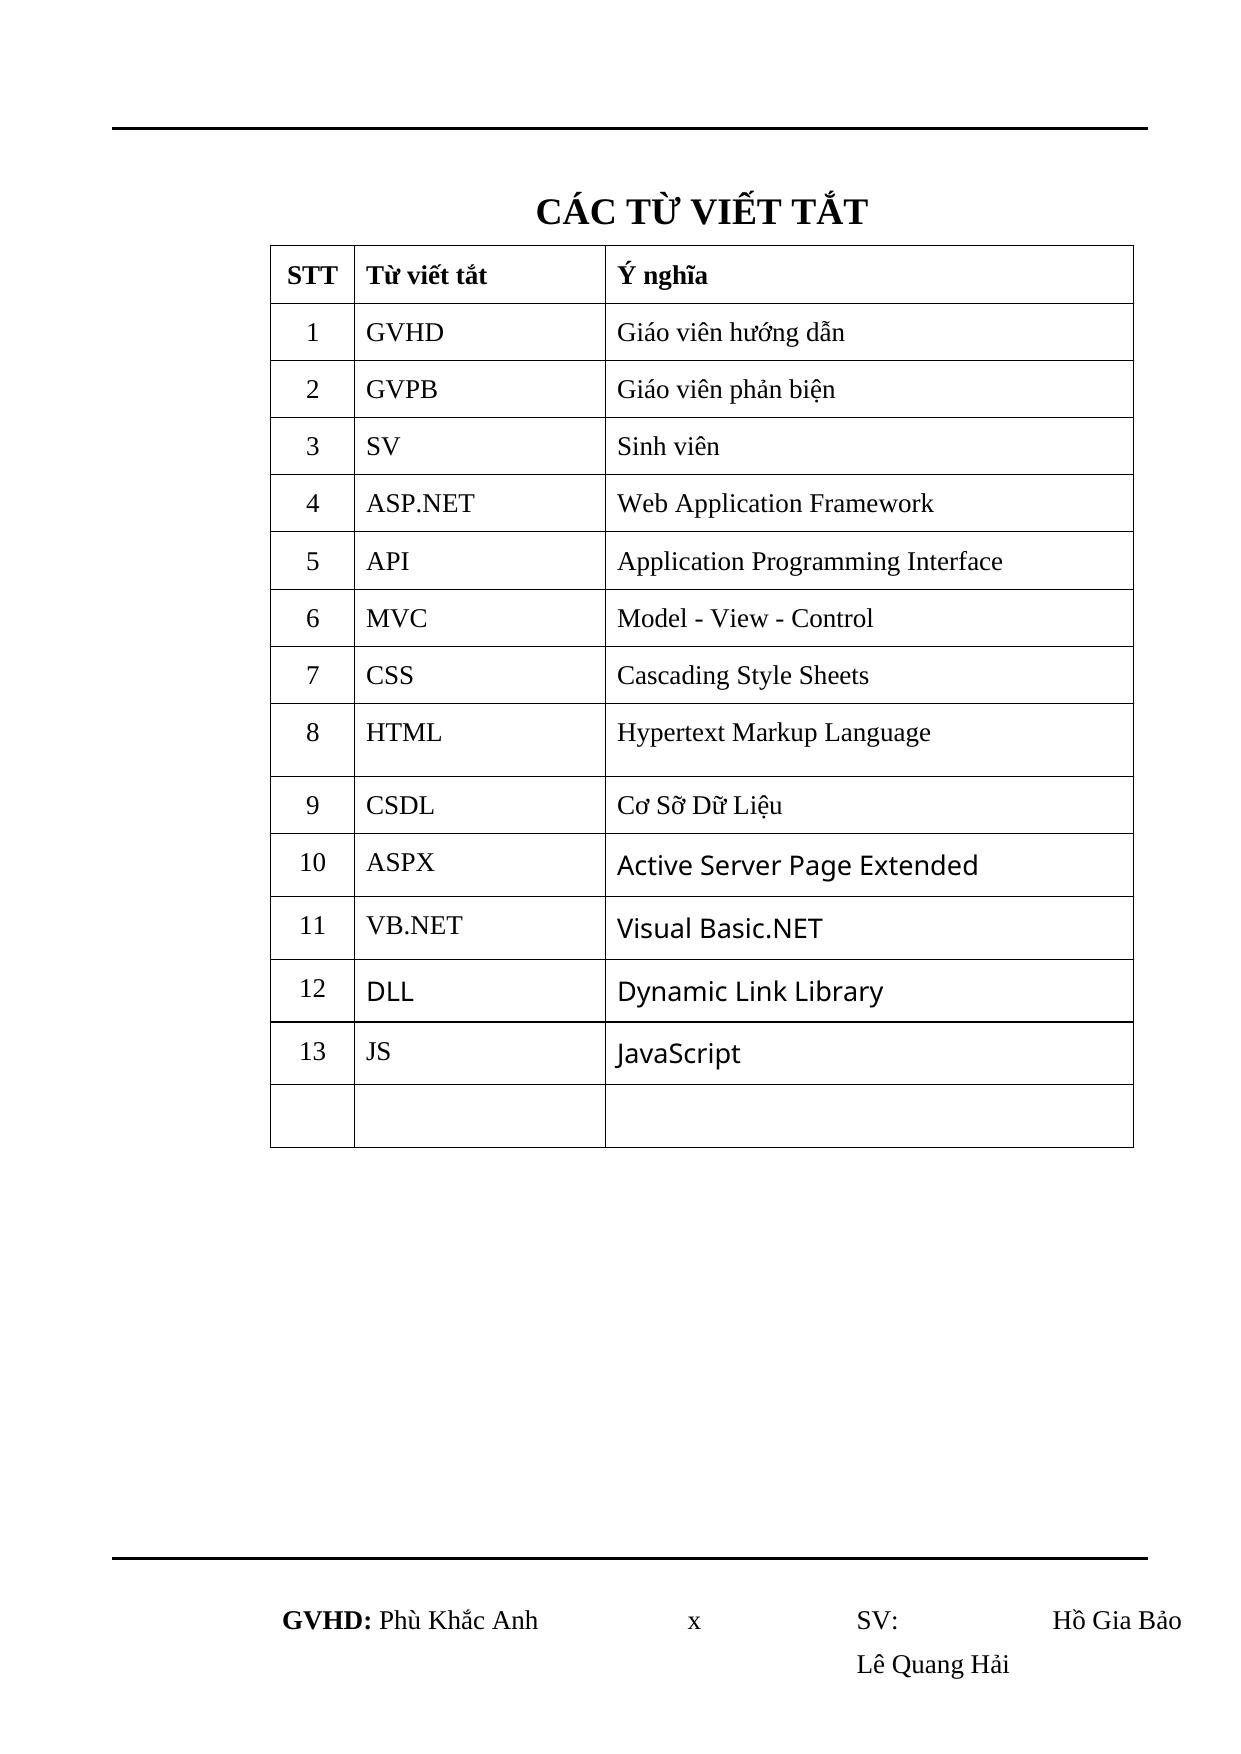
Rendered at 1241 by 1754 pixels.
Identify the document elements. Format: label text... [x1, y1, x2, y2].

table_cell 2 [271, 361, 354, 417]
table_cell Cơ Sỡ Dữ Liệu [606, 777, 1133, 833]
table_cell 7 [271, 647, 354, 703]
table_cell 3 [271, 418, 354, 474]
table_header Từ viết tắt [355, 246, 605, 302]
table_cell MVC [355, 590, 605, 646]
table_cell GVPB [355, 361, 605, 417]
table_cell Model - View - Control [606, 590, 1133, 646]
table_cell JavaScript [606, 1023, 1133, 1084]
table_cell 4 [271, 475, 354, 531]
table_cell 5 [271, 532, 354, 588]
table_cell 11 [271, 897, 354, 958]
table_cell Cascading Style Sheets [606, 647, 1133, 703]
table_cell 8 [271, 704, 354, 776]
table_cell Application Programming Interface [606, 532, 1133, 588]
table_cell CSDL [355, 777, 605, 833]
table_cell [606, 1085, 1133, 1147]
table_cell 10 [271, 834, 354, 896]
table_cell Web Application Framework [606, 475, 1133, 531]
table_cell 13 [271, 1023, 354, 1084]
text CÁC TỪ VIẾT TẮT [282, 190, 1122, 233]
table_cell DLL [355, 960, 605, 1021]
table_cell 9 [271, 777, 354, 833]
table_cell JS [355, 1023, 605, 1084]
table_cell 1 [271, 304, 354, 360]
table_cell ASPX [355, 834, 605, 896]
table_cell GVHD [355, 304, 605, 360]
table_cell HTML [355, 704, 605, 776]
table_cell Active Server Page Extended [606, 834, 1133, 896]
table_cell Dynamic Link Library [606, 960, 1133, 1021]
table_cell CSS [355, 647, 605, 703]
table_cell [271, 1085, 354, 1147]
table_header STT [271, 246, 354, 302]
table_cell Visual Basic.NET [606, 897, 1133, 958]
table_cell Sinh viên [606, 418, 1133, 474]
table_cell Giáo viên phản biện [606, 361, 1133, 417]
table_cell SV [355, 418, 605, 474]
table_cell VB.NET [355, 897, 605, 958]
table_cell API [355, 532, 605, 588]
table_cell 6 [271, 590, 354, 646]
table_cell Hypertext Markup Language [606, 704, 1133, 776]
table_cell Giáo viên hướng dẫn [606, 304, 1133, 360]
table_cell [355, 1085, 605, 1147]
table_cell ASP.NET [355, 475, 605, 531]
table_header Ý nghĩa [606, 246, 1133, 302]
table_cell 12 [271, 960, 354, 1021]
